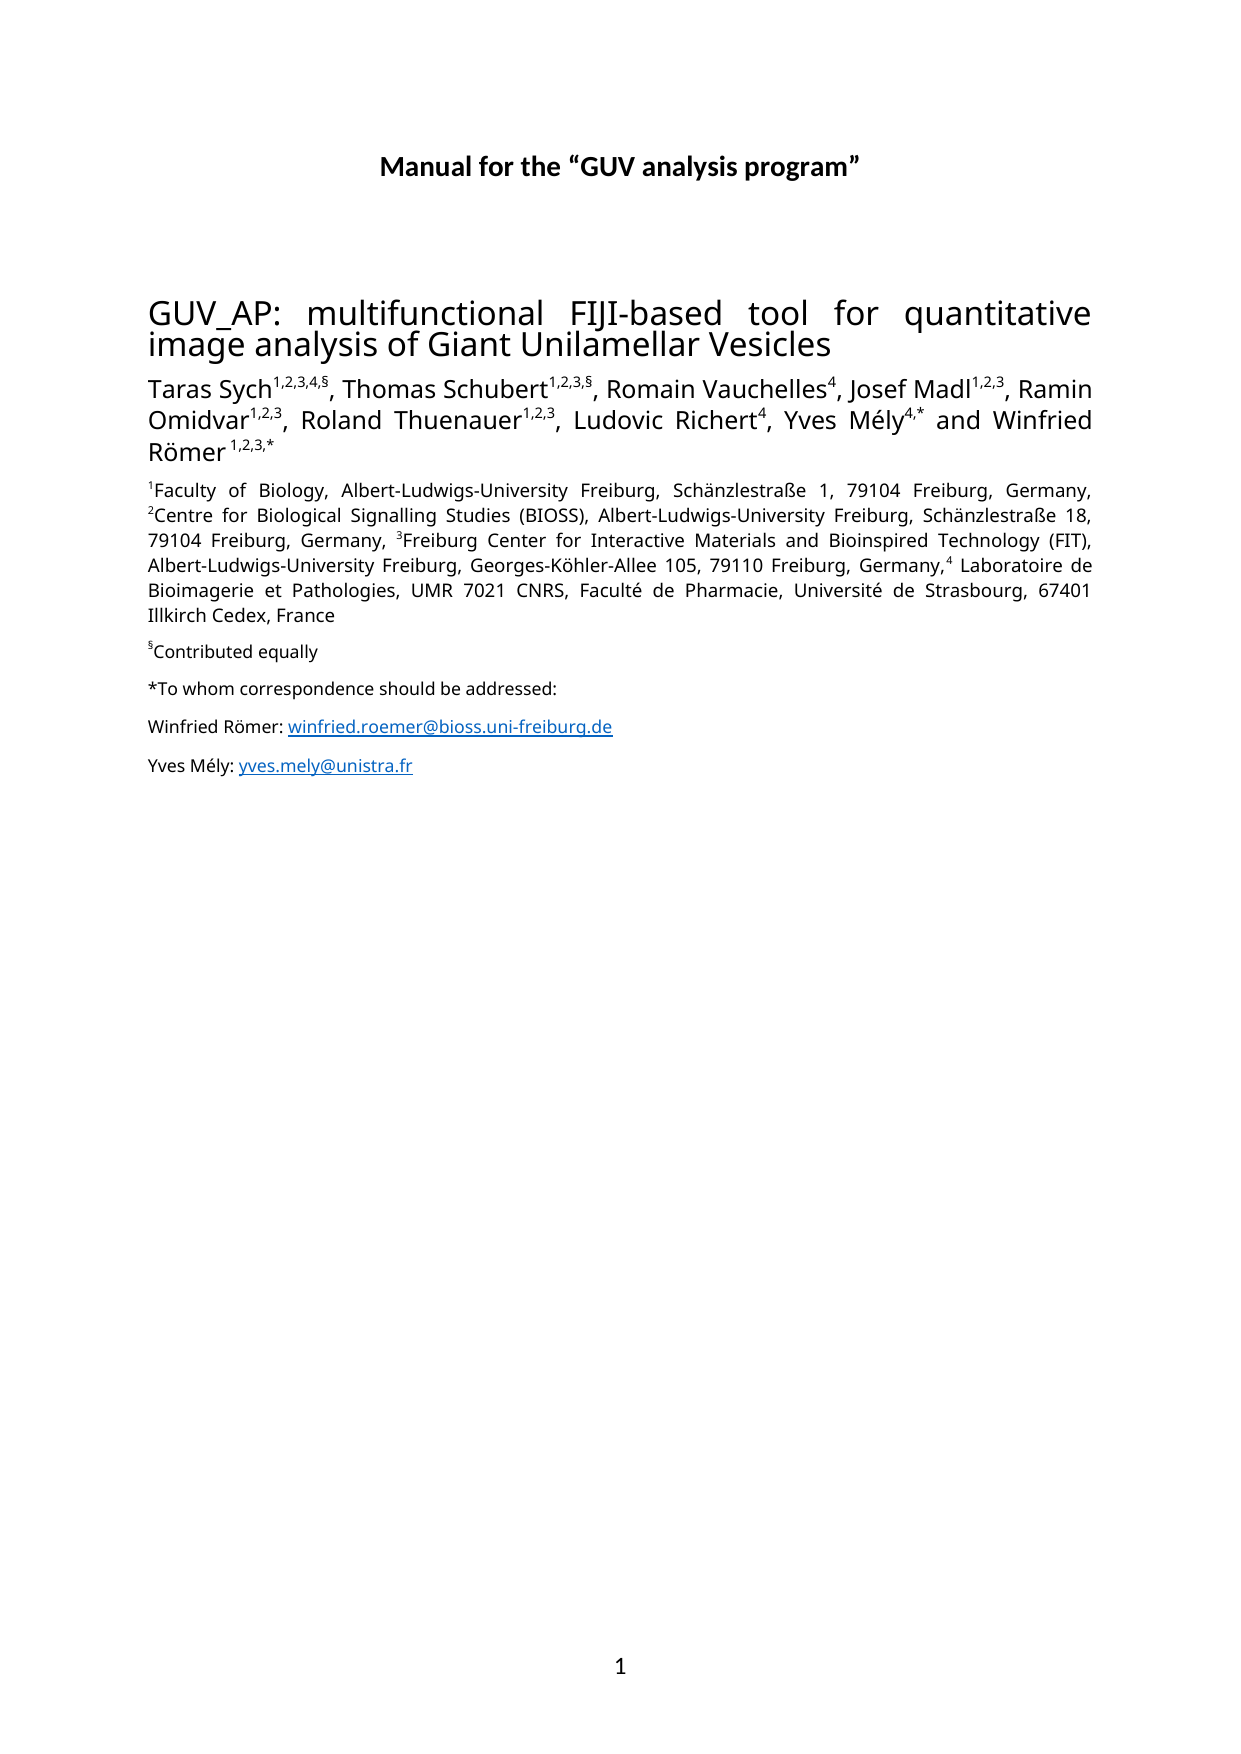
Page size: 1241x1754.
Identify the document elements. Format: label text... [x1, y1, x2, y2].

text GUV_AP: multifunctional FIJI-based tool for quantitative image analysis of Giant Unilamellar Vesicles [148, 301, 1093, 363]
text Yves Mély: yves.mely@unistra.fr [148, 747, 1093, 779]
text §Contributed equally [148, 638, 1093, 663]
text Manual for the “GUV analysis program” [148, 148, 1093, 183]
text 1Faculty of Biology, Albert-Ludwigs-University Freiburg, Schänzlestraße 1, 79104 Freiburg, Germany, 2Centre for Biological Signalling Studies (BIOSS), Albert-Ludwigs-University Freiburg, Schänzlestraße 18, 79104 Freiburg, Germany, 3Freiburg Center for Interactive Materials and Bioinspired Technology (FIT), Albert-Ludwigs-University Freiburg, Georges-Köhler-Allee 105, 79110 Freiburg, Germany,4 Laboratoire de Bioimagerie et Pathologies, UMR 7021 CNRS, Faculté de Pharmacie, Université de Strasbourg, 67401 Illkirch Cedex, France [148, 478, 1093, 628]
text *To whom correspondence should be addressed: [148, 670, 1093, 702]
text Winfried Römer: winfried.roemer@bioss.uni-freiburg.de [148, 709, 1093, 740]
text Taras Sych1,2,3,4,§, Thomas Schubert1,2,3,§, Romain Vauchelles4, Josef Madl1,2,3, Ramin Omidvar1,2,3, Roland Thuenauer1,2,3, Ludovic Richert4, Yves Mély4,* and Winfried Römer 1,2,3,* [148, 373, 1093, 467]
